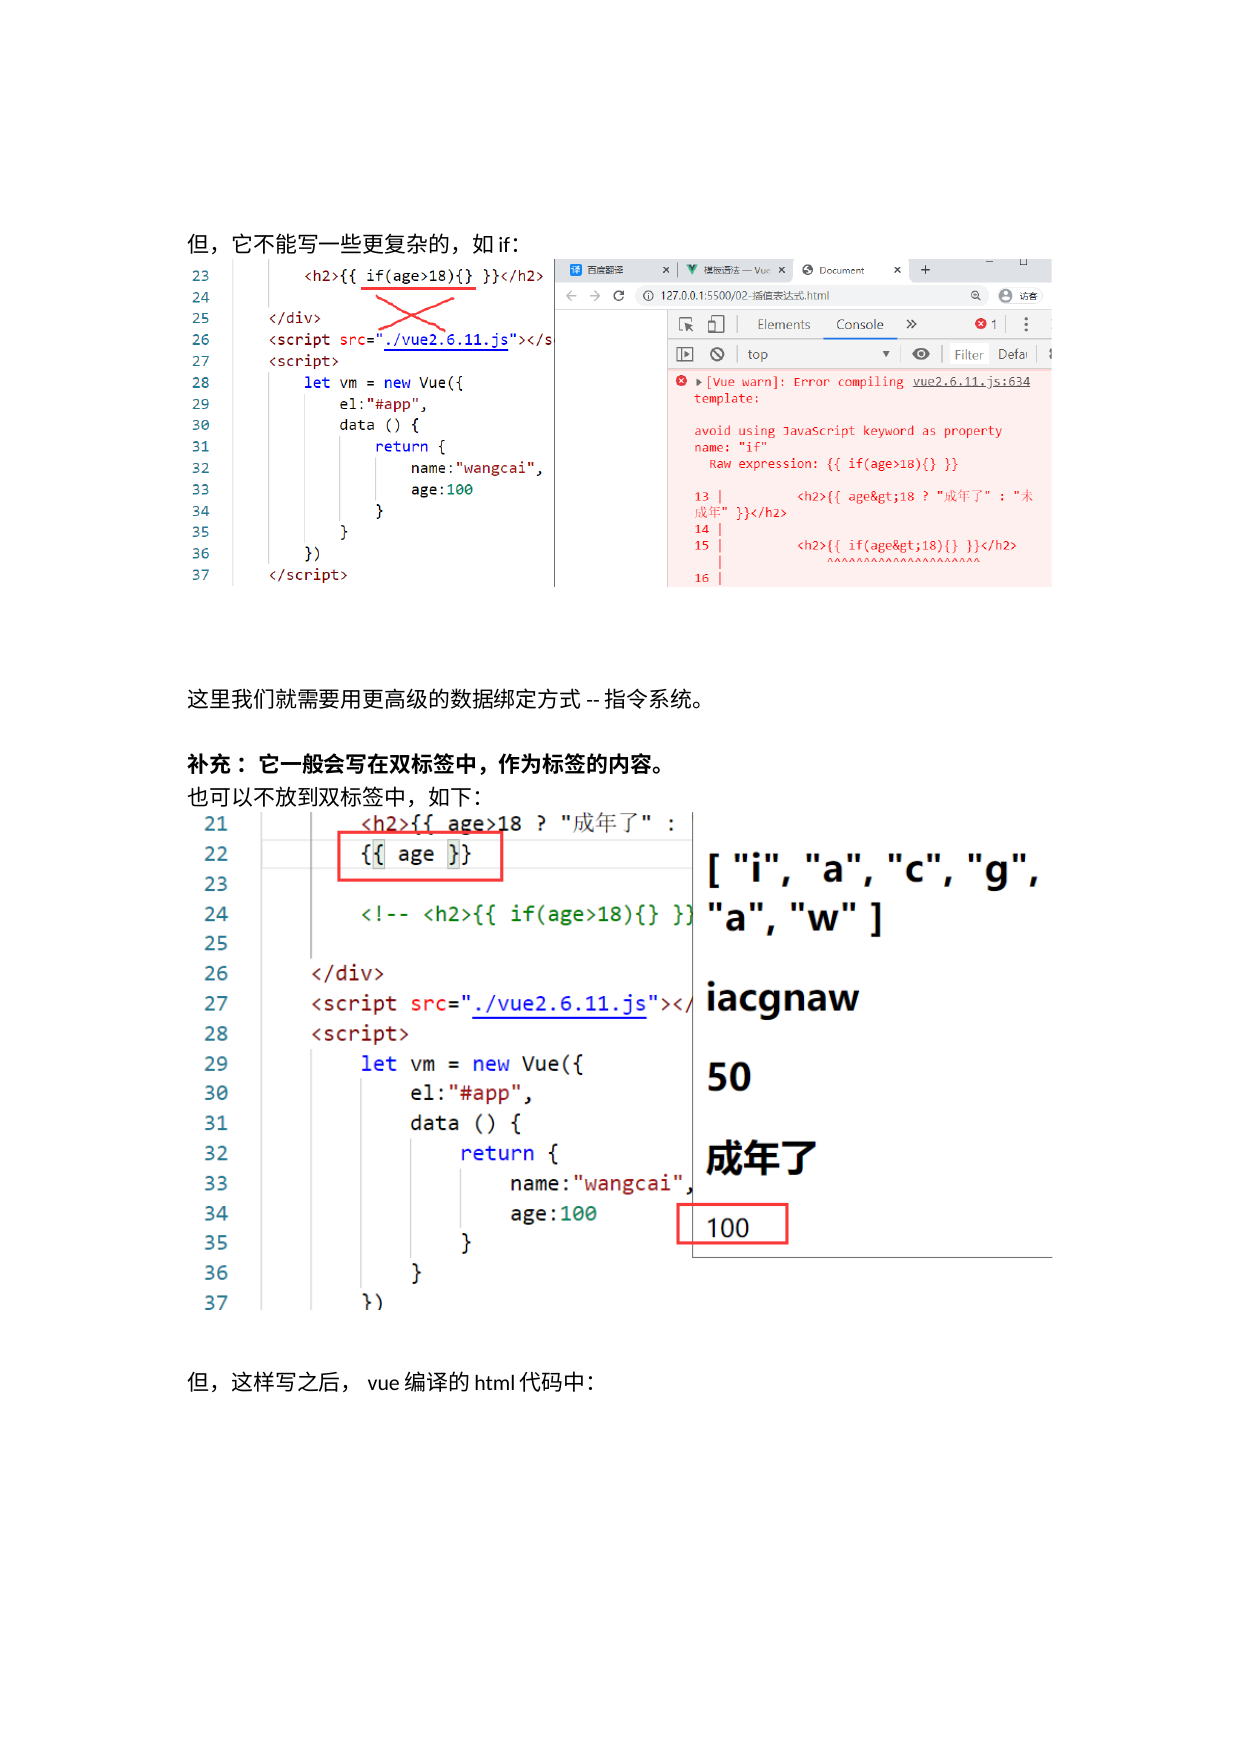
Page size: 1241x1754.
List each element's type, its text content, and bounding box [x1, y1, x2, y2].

text 补充 ：它一般会写在双标签中，作为标签的内容。 [187, 747, 1053, 779]
picture [187, 259, 1052, 587]
text 但，这样写之后， vue编译的html代码中： [187, 1364, 1053, 1397]
text 也可以不放到双标签中，如下： [187, 779, 1053, 812]
picture [187, 812, 1053, 1310]
text 这里我们就需要用更高级的数据绑定方式 -- 指令系统。 [187, 682, 1053, 714]
text 但，它不能写一些更复杂的，如if： [187, 227, 1053, 259]
